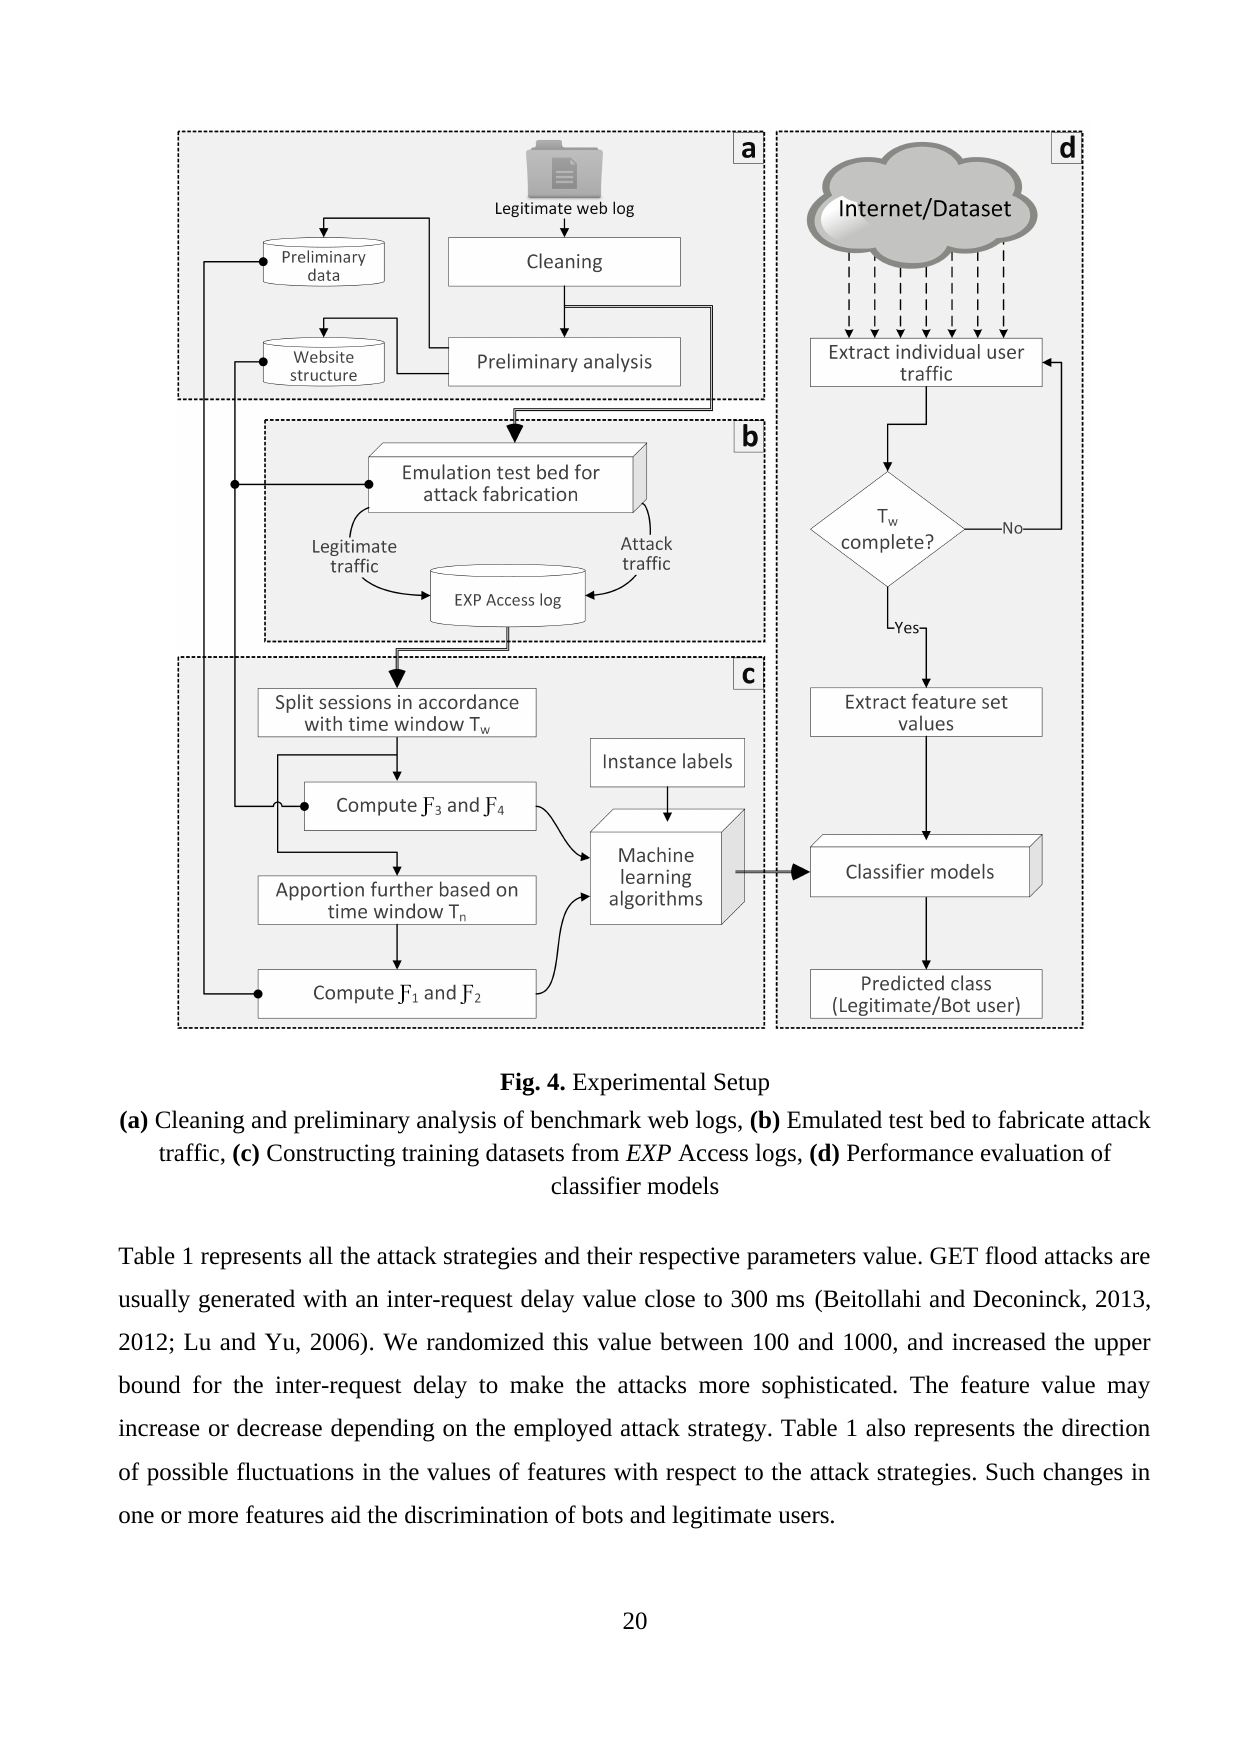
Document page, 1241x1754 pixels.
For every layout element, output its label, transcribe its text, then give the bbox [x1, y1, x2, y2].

picture [177, 118, 1093, 1029]
text Table 1 represents all the attack strategies and their respective parameters value. GET flood attacks are usually generated with an inter-request delay value close to 300 ms (Beitollahi and Deconinck, 2013, 2012; Lu and Yu, 2006). We randomized this value between 100 and 1000, and increased the upper bound for the inter-request delay to make the attacks more sophisticated. The feature value may increase or decrease depending on the employed attack strategy. Table 1 also represents the direction of possible fluctuations in the values of features with respect to the attack strategies. Such changes in one or more features aid the discrimination of bots and legitimate users. [118, 1241, 1152, 1528]
text Fig. 4. Experimental Setup [118, 1067, 1152, 1096]
list (a) Cleaning and preliminary analysis of benchmark web logs, (b) Emulated test bed to fabricate attack traffic, (c) Constructing training datasets from EXP Access logs, (d) Performance evaluation of classifier models [118, 1105, 1152, 1199]
